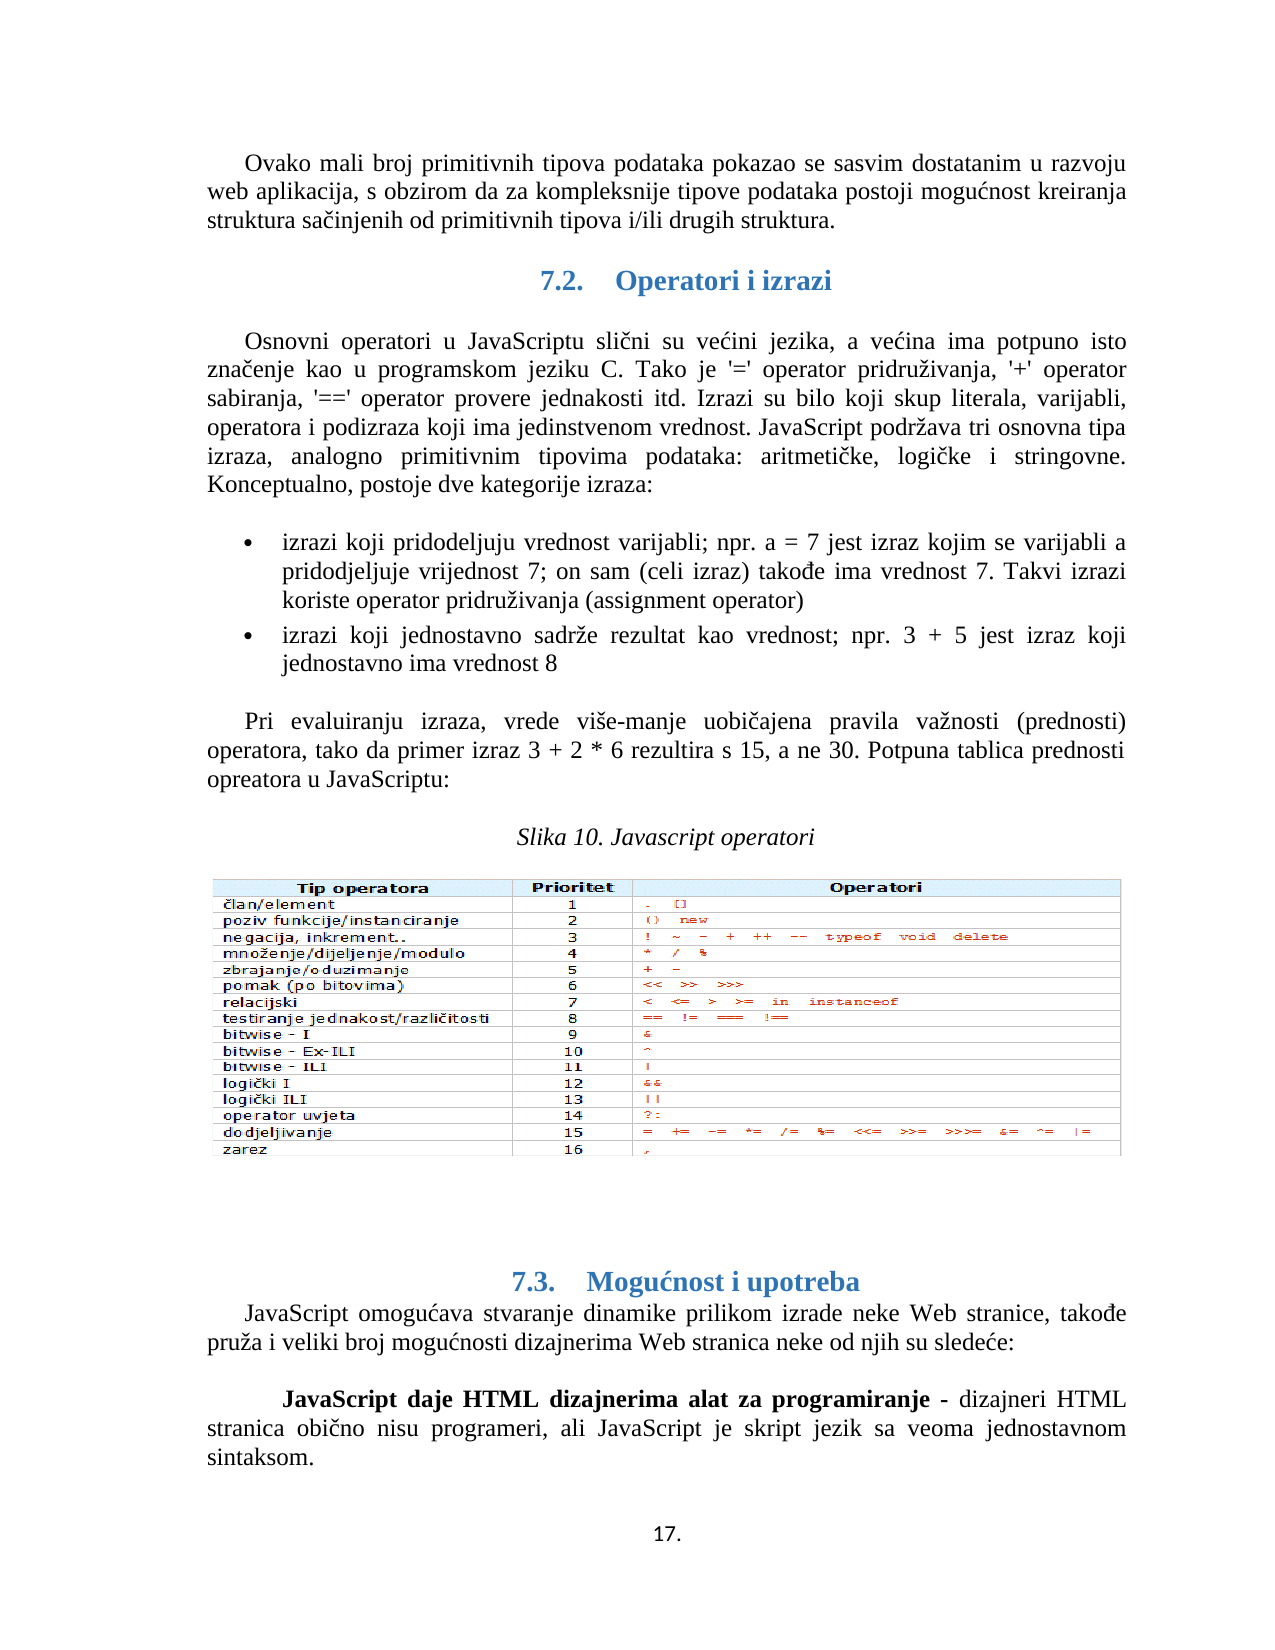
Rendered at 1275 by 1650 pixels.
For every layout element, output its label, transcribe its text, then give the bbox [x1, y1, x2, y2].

subtitle Mogućnost i upotreba [244, 1264, 1127, 1298]
text Pri evaluiranju izraza, vrede više-manje uobičajena pravila važnosti (prednosti) operatora, tako da primer izraz 3 + 2 * 6 rezultira s 15, a ne 30. Potpuna tablica prednosti opreatora u JavaScriptu: [207, 706, 1127, 793]
list izrazi koji pridodeljuju vrednost varijabli; npr. a = 7 jest izraz kojim se varijabli a pridodjeljuje vrijednost 7; on sam (celi izraz) takođe ima vrednost 7. Takvi izrazi koriste operator pridruživanja (assignment operator) [244, 527, 1127, 614]
text Ovako mali broj primitivnih tipova podataka pokazao se sasvim dostatanim u razvoju web aplikacija, s obzirom da za kompleksnije tipove podataka postoji mogućnost kreiranja struktura sačinjenih od primitivnih tipova i/ili drugih struktura. [207, 148, 1127, 234]
list izrazi koji jednostavno sadrže rezultat kao vrednost; npr. 3 + 5 jest izraz koji jednostavno ima vrednost 8 [244, 620, 1127, 677]
picture [212, 879, 1122, 1156]
text Osnovni operatori u JavaScriptu slični su većini jezika, a većina ima potpuno isto značenje kao u programskom jeziku C. Tako je '=' operator pridruživanja, '+' operator sabiranja, '==' operator provere jednakosti itd. Izrazi su bilo koji skup literala, varijabli, operatora i podizraza koji ima jedinstvenom vrednost. JavaScript podržava tri osnovna tipa izraza, analogno primitivnim tipovima podataka: aritmetičke, logičke i stringovne. Konceptualno, postoje dve kategorije izraza: [207, 326, 1127, 498]
text JavaScript omogućava stvaranje dinamike prilikom izrade neke Web stranice, takođe pruža i veliki broj mogućnosti dizajnerima Web stranica neke od njih su sledeće: [207, 1298, 1127, 1356]
subtitle Operatori i izrazi [244, 263, 1127, 297]
text JavaScript daje HTML dizajnerima alat za programiranje - dizajneri HTML stranica obično nisu programeri, ali JavaScript je skript jezik sa veoma jednostavnom sintaksom. [207, 1384, 1127, 1471]
text Slika 10. Javascript operatori [207, 822, 1127, 851]
